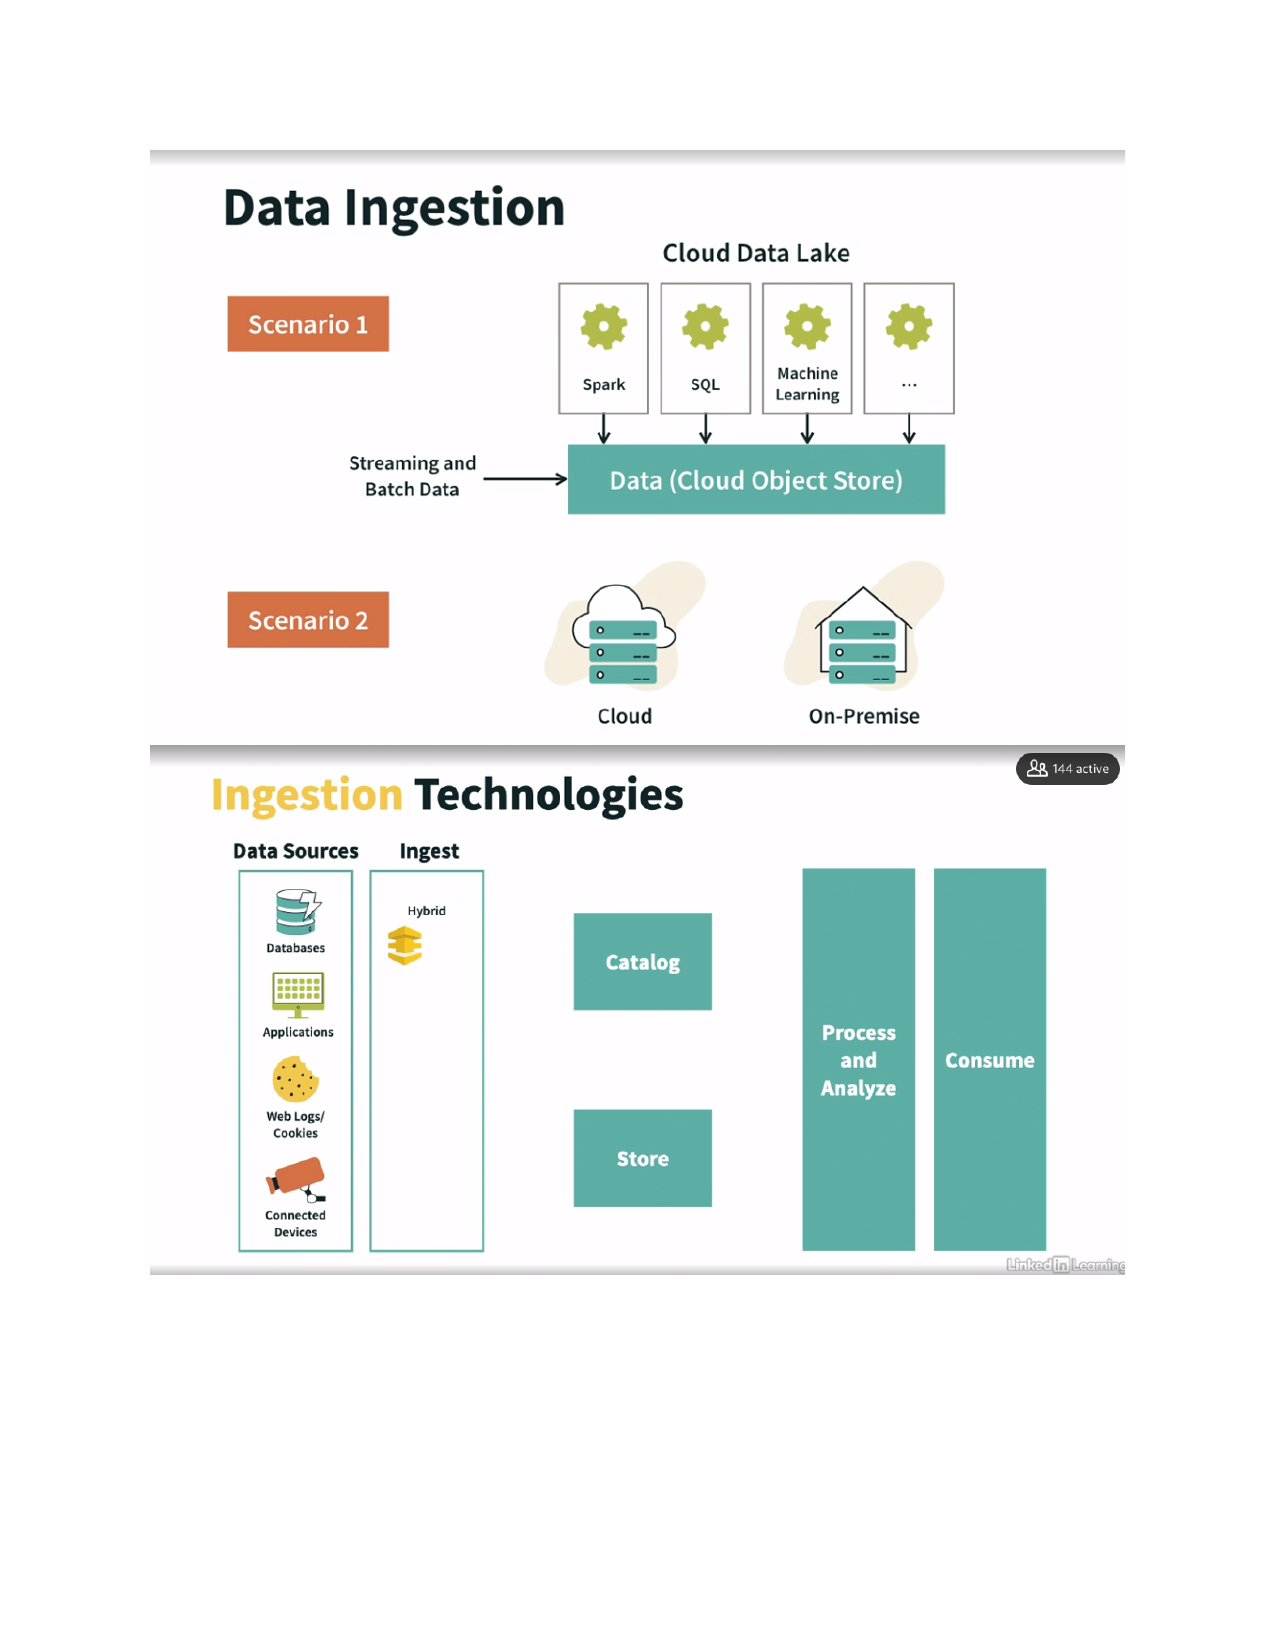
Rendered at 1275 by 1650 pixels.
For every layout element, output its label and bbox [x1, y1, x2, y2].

picture [150, 150, 1125, 742]
picture [150, 745, 1125, 1275]
